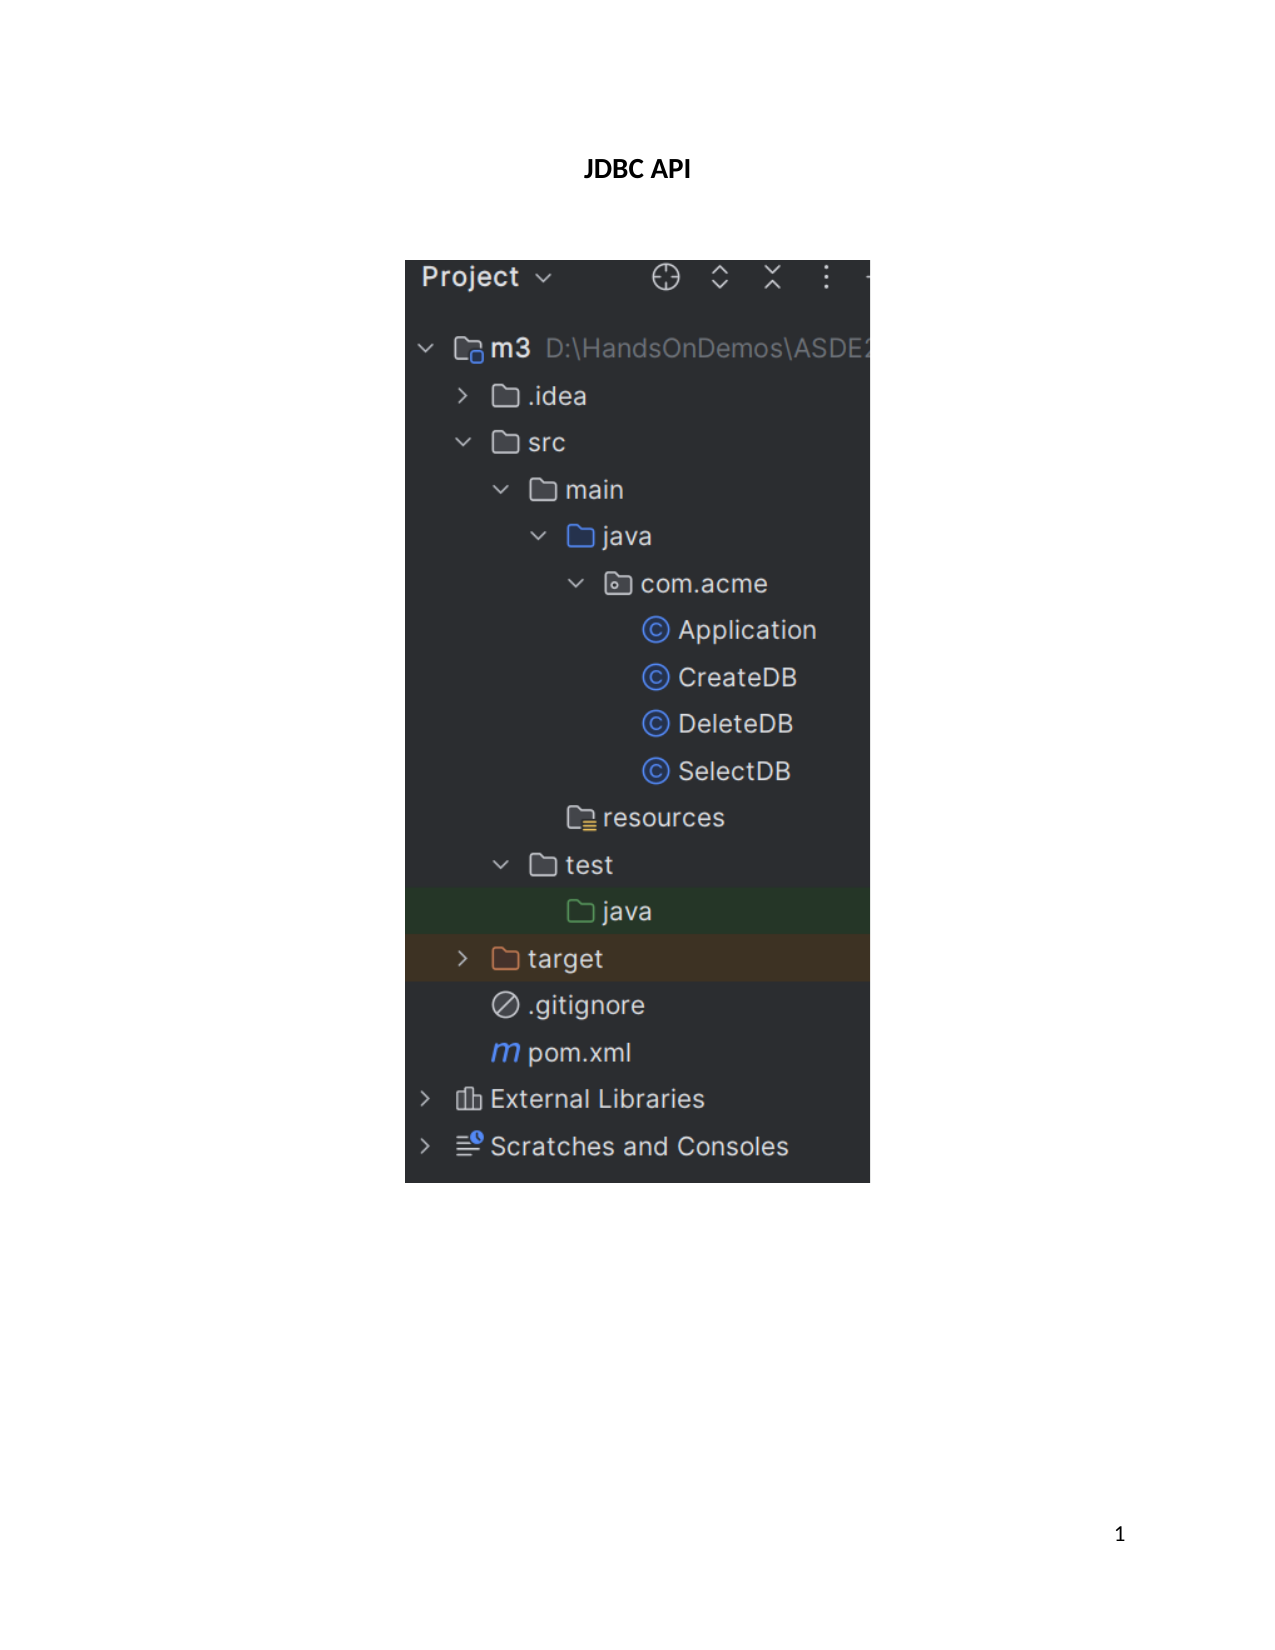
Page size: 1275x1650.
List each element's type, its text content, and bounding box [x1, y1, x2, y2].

picture [405, 260, 871, 1183]
text JDBC API [150, 150, 1125, 186]
